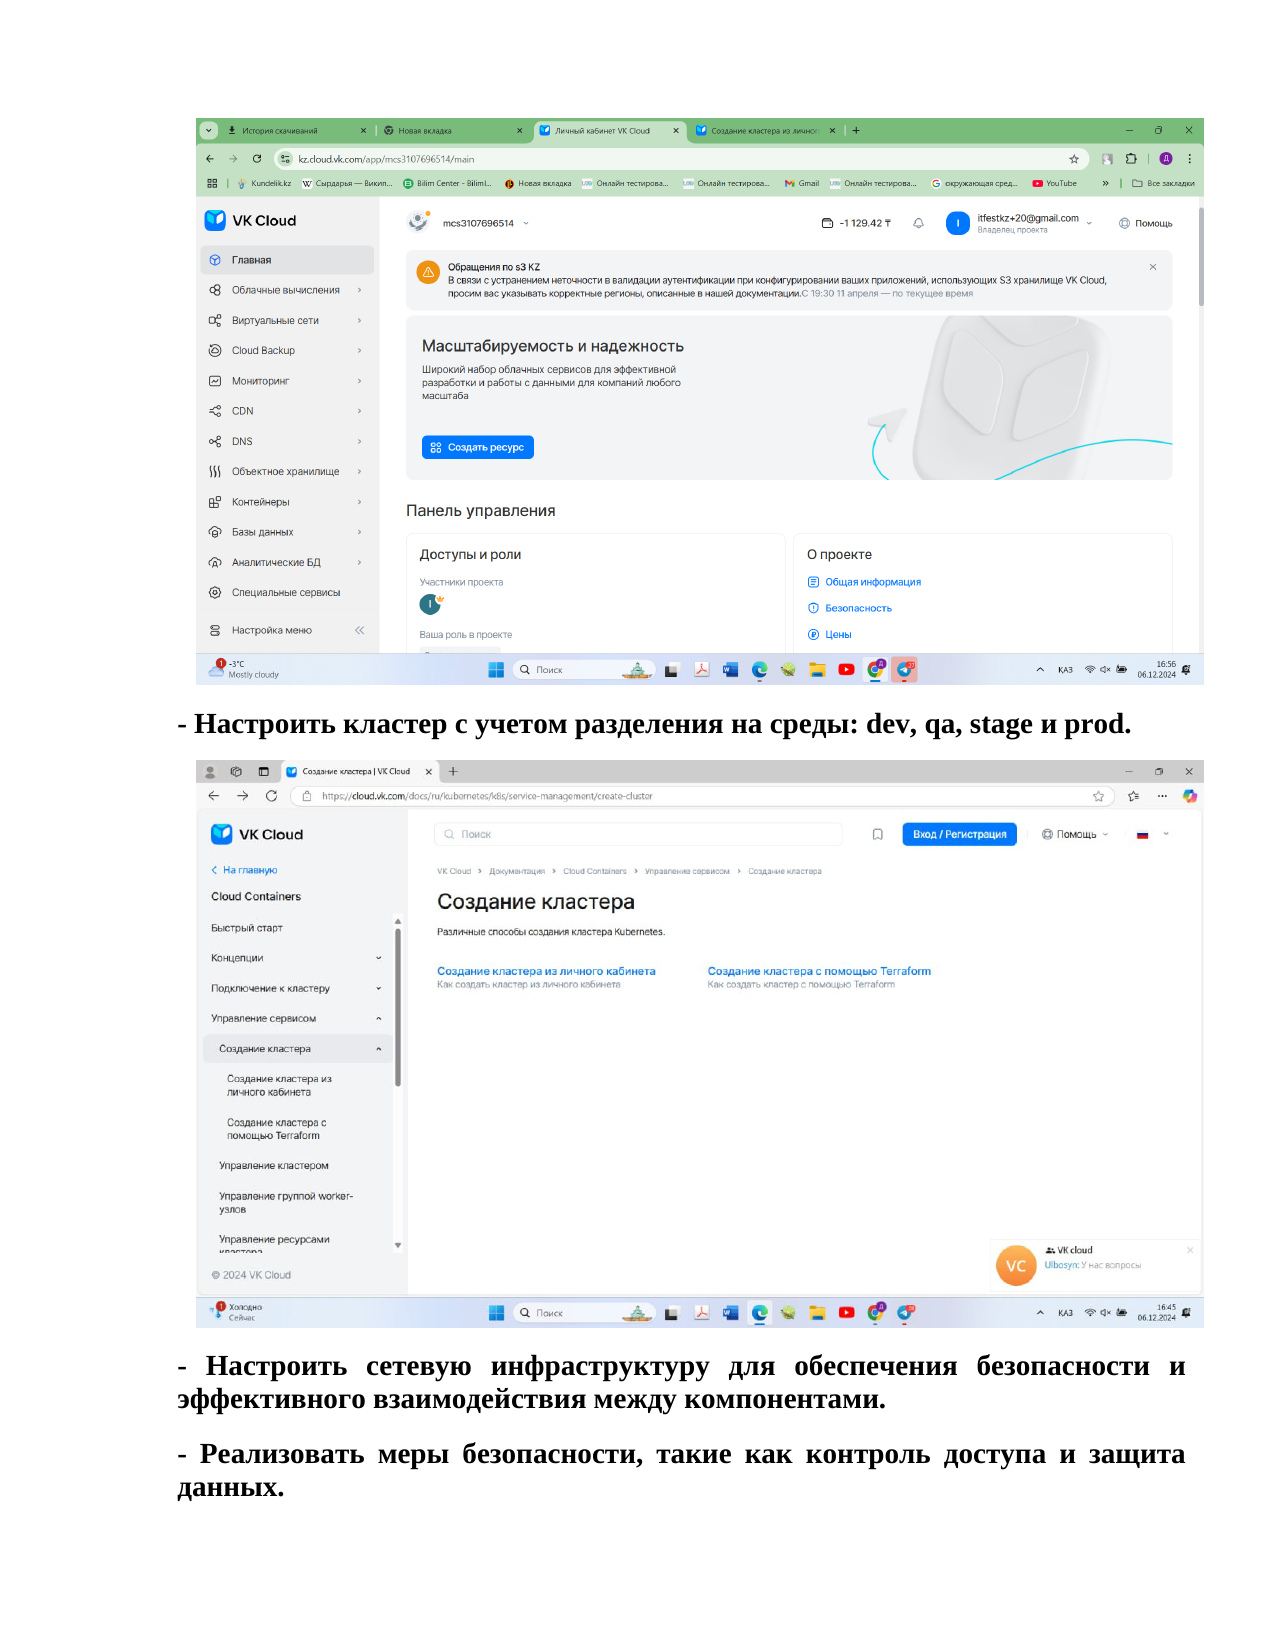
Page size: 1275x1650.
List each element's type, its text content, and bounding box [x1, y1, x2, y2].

text - Настроить кластер с учетом разделения на среды: dev, qa, stage и prod. [177, 706, 1186, 739]
text - Реализовать меры безопасности, такие как контроль доступа и защита данных. [177, 1436, 1186, 1503]
text - Настроить сетевую инфраструктуру для обеспечения безопасности и эффективного взаимодействия между компонентами. [177, 1348, 1186, 1415]
